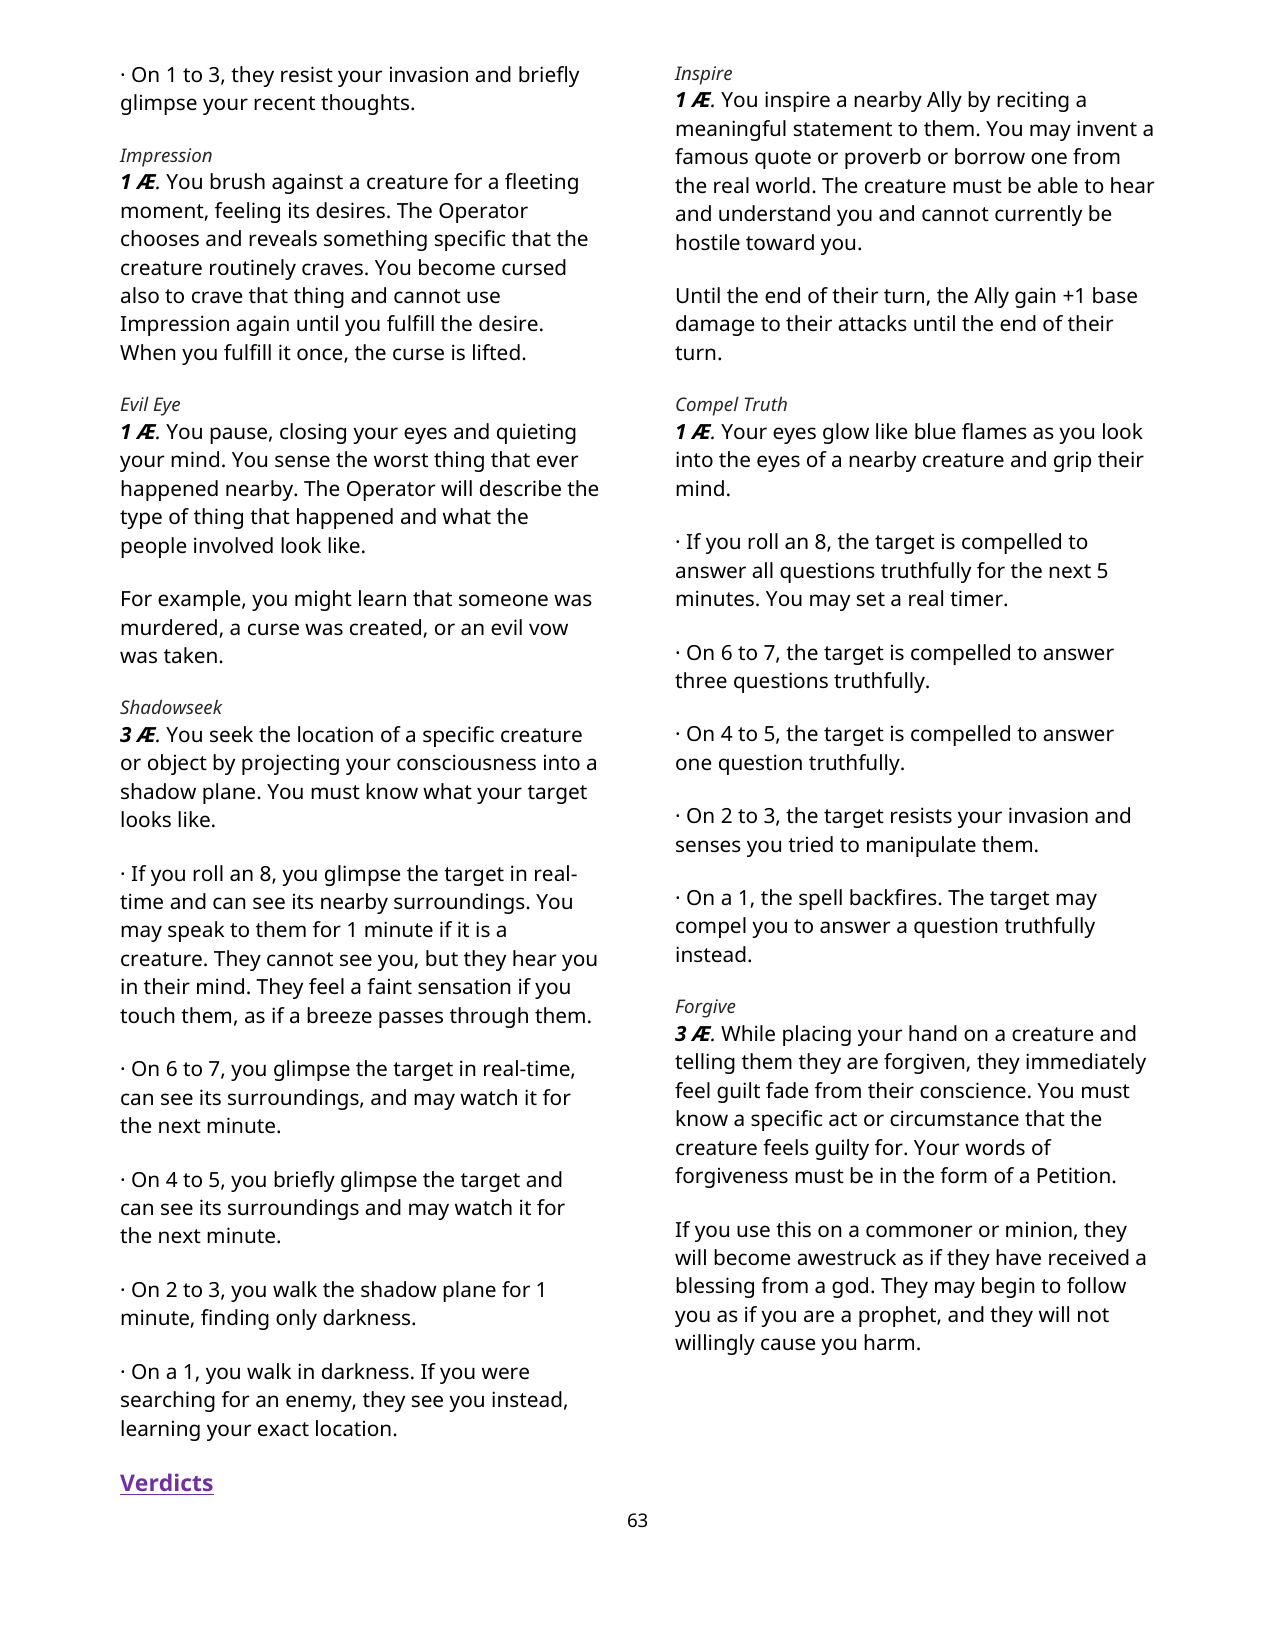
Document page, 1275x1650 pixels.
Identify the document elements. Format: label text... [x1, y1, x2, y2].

text For example, you might learn that someone was murdered, a curse was created, or an evil vow was taken. [120, 584, 600, 669]
text 1 Æ. You inspire a nearby Ally by reciting a meaningful statement to them. You may invent a famous quote or proverb or borrow one from the real world. The creature must be able to hear and understand you and cannot currently be hostile toward you. [675, 86, 1155, 256]
text · On a 1, you walk in darkness. If you were searching for an enemy, they see you instead, learning your exact location. [120, 1357, 600, 1442]
text Until the end of their turn, the Ally gain +1 base damage to their attacks until the end of their turn. [675, 281, 1155, 366]
subtitle Shadowseek [120, 694, 600, 720]
text 3 Æ. While placing your hand on a creature and telling them they are forgiven, they immediately feel guilt fade from their conscience. You must know a specific act or circumstance that the creature feels guilty for. Your words of forgiveness must be in the form of a Petition. [675, 1019, 1155, 1190]
text · On 2 to 3, you walk the shadow plane for 1 minute, finding only darkness. [120, 1275, 600, 1332]
text · On a 1, the spell backfires. The target may compel you to answer a question truthfully instead. [675, 883, 1155, 968]
subtitle Impression [120, 142, 600, 167]
text · On 2 to 3, the target resists your invasion and senses you tried to manipulate them. [675, 801, 1155, 858]
text · If you roll an 8, the target is compelled to answer all questions truthfully for the next 5 minutes. You may set a real timer. [675, 527, 1155, 613]
subtitle Inspire [675, 60, 1155, 86]
text 3 Æ. You seek the location of a specific creature or object by projecting your consciousness into a shadow plane. You must know what your target looks like. [120, 720, 600, 834]
text 1 Æ. You pause, closing your eyes and quieting your mind. You sense the worst thing that ever happened nearby. The Operator will describe the type of thing that happened and what the people involved look like. [120, 417, 600, 559]
text · On 6 to 7, the target is compelled to answer three questions truthfully. [675, 638, 1155, 694]
text · On 4 to 5, the target is compelled to answer one question truthfully. [675, 719, 1155, 776]
subtitle Verdicts [120, 1467, 600, 1498]
text 1 Æ. Your eyes glow like blue flames as you look into the eyes of a nearby creature and grip their mind. [675, 417, 1155, 502]
text If you use this on a commoner or minion, they will become awestruck as if they have received a blessing from a god. They may begin to follow you as if you are a prophet, and they will not willingly cause you harm. [675, 1215, 1155, 1357]
subtitle Evil Eye [120, 391, 600, 417]
text · On 1 to 3, they resist your invasion and briefly glimpse your recent thoughts. [120, 60, 600, 117]
text · On 6 to 7, you glimpse the target in real-time, can see its surroundings, and may watch it for the next minute. [120, 1054, 600, 1140]
text 1 Æ. You brush against a creature for a fleeting moment, feeling its desires. The Operator chooses and reveals something specific that the creature routinely craves. You become cursed also to crave that thing and cannot use Impression again until you fulfill the desire. When you fulfill it once, the curse is lifted. [120, 167, 600, 366]
text · If you roll an 8, you glimpse the target in real-time and can see its nearby surroundings. You may speak to them for 1 minute if it is a creature. They cannot see you, but they hear you in their mind. They feel a faint sensation if you touch them, as if a breeze passes through them. [120, 859, 600, 1029]
text · On 4 to 5, you briefly glimpse the target and can see its surroundings and may watch it for the next minute. [120, 1165, 600, 1250]
subtitle Forgive [675, 993, 1155, 1019]
subtitle Compel Truth [675, 391, 1155, 417]
